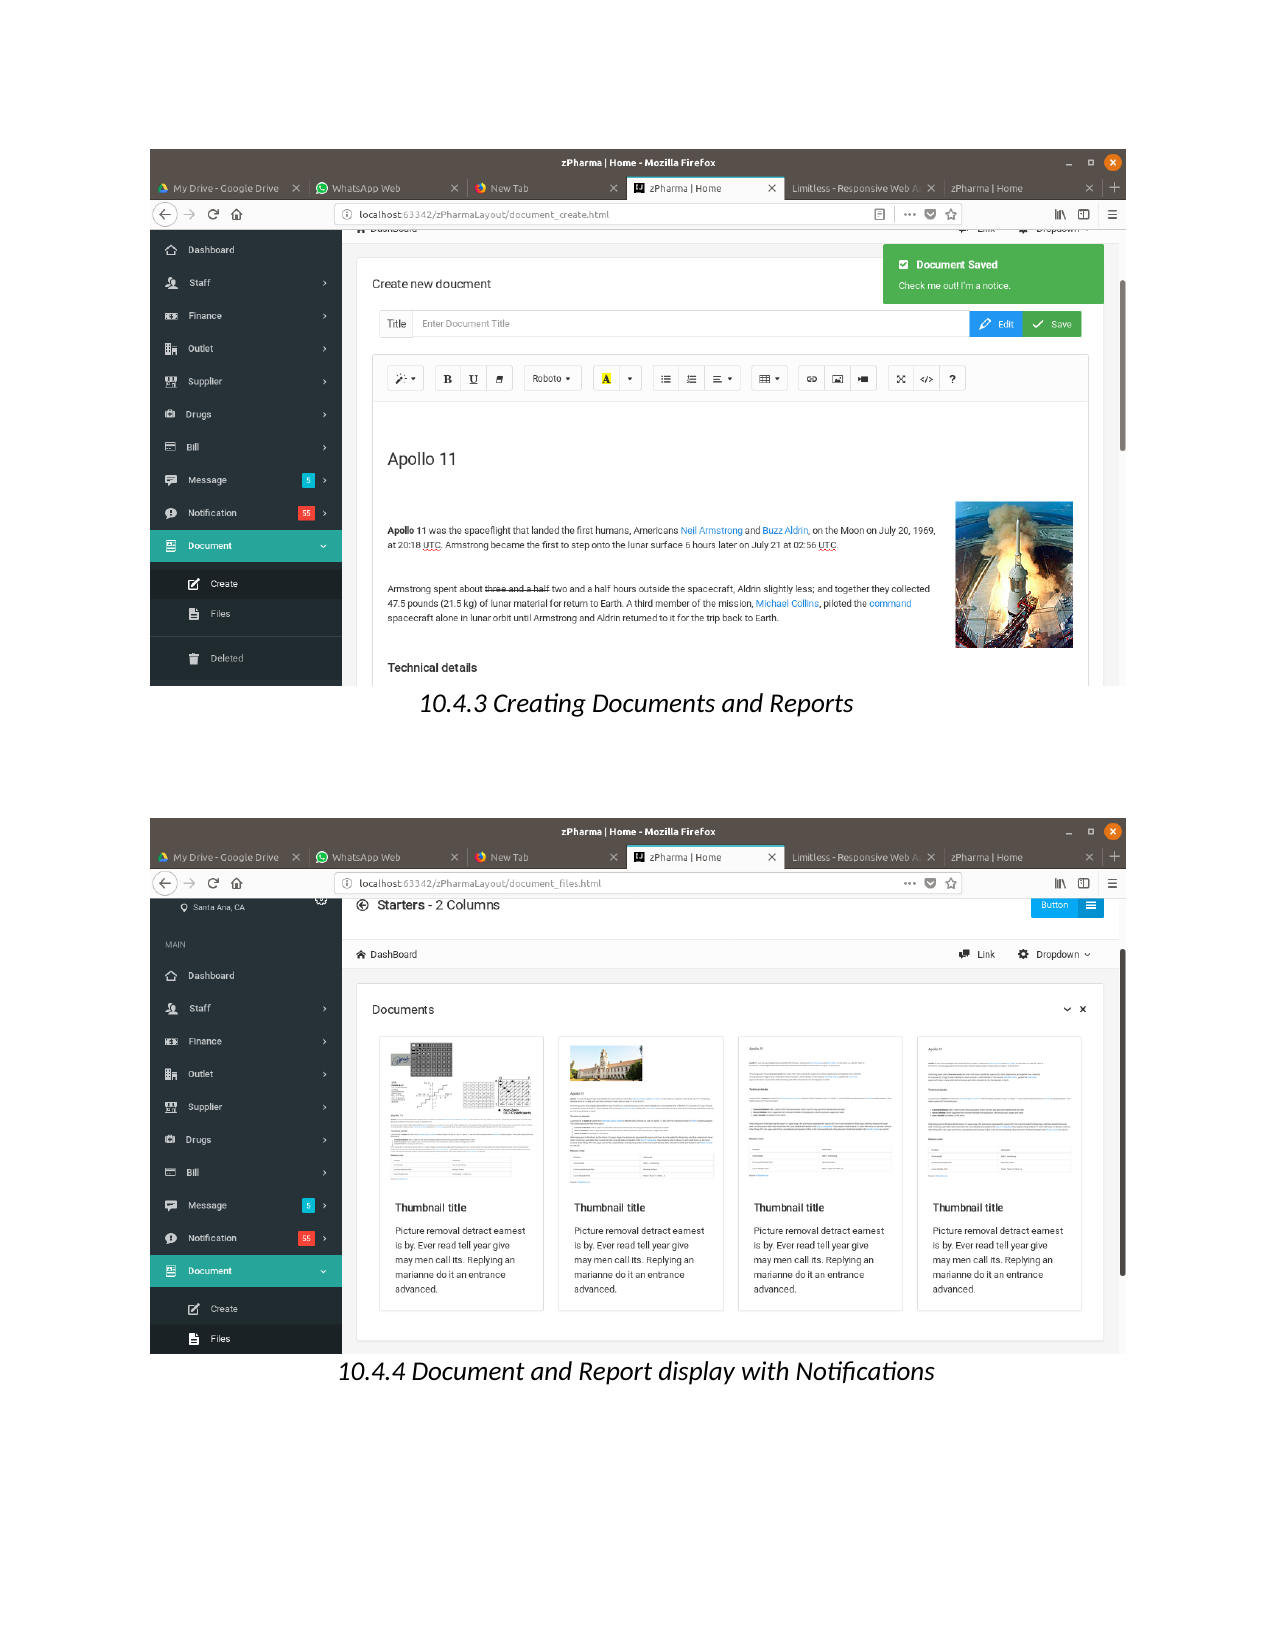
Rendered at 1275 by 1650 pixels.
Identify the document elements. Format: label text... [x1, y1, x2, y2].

picture [150, 149, 1126, 686]
text 10.4.4 Document and Report display with Notifications [150, 1354, 1125, 1387]
text 10.4.3 Creating Documents and Reports [150, 686, 1125, 719]
picture [150, 818, 1126, 1354]
